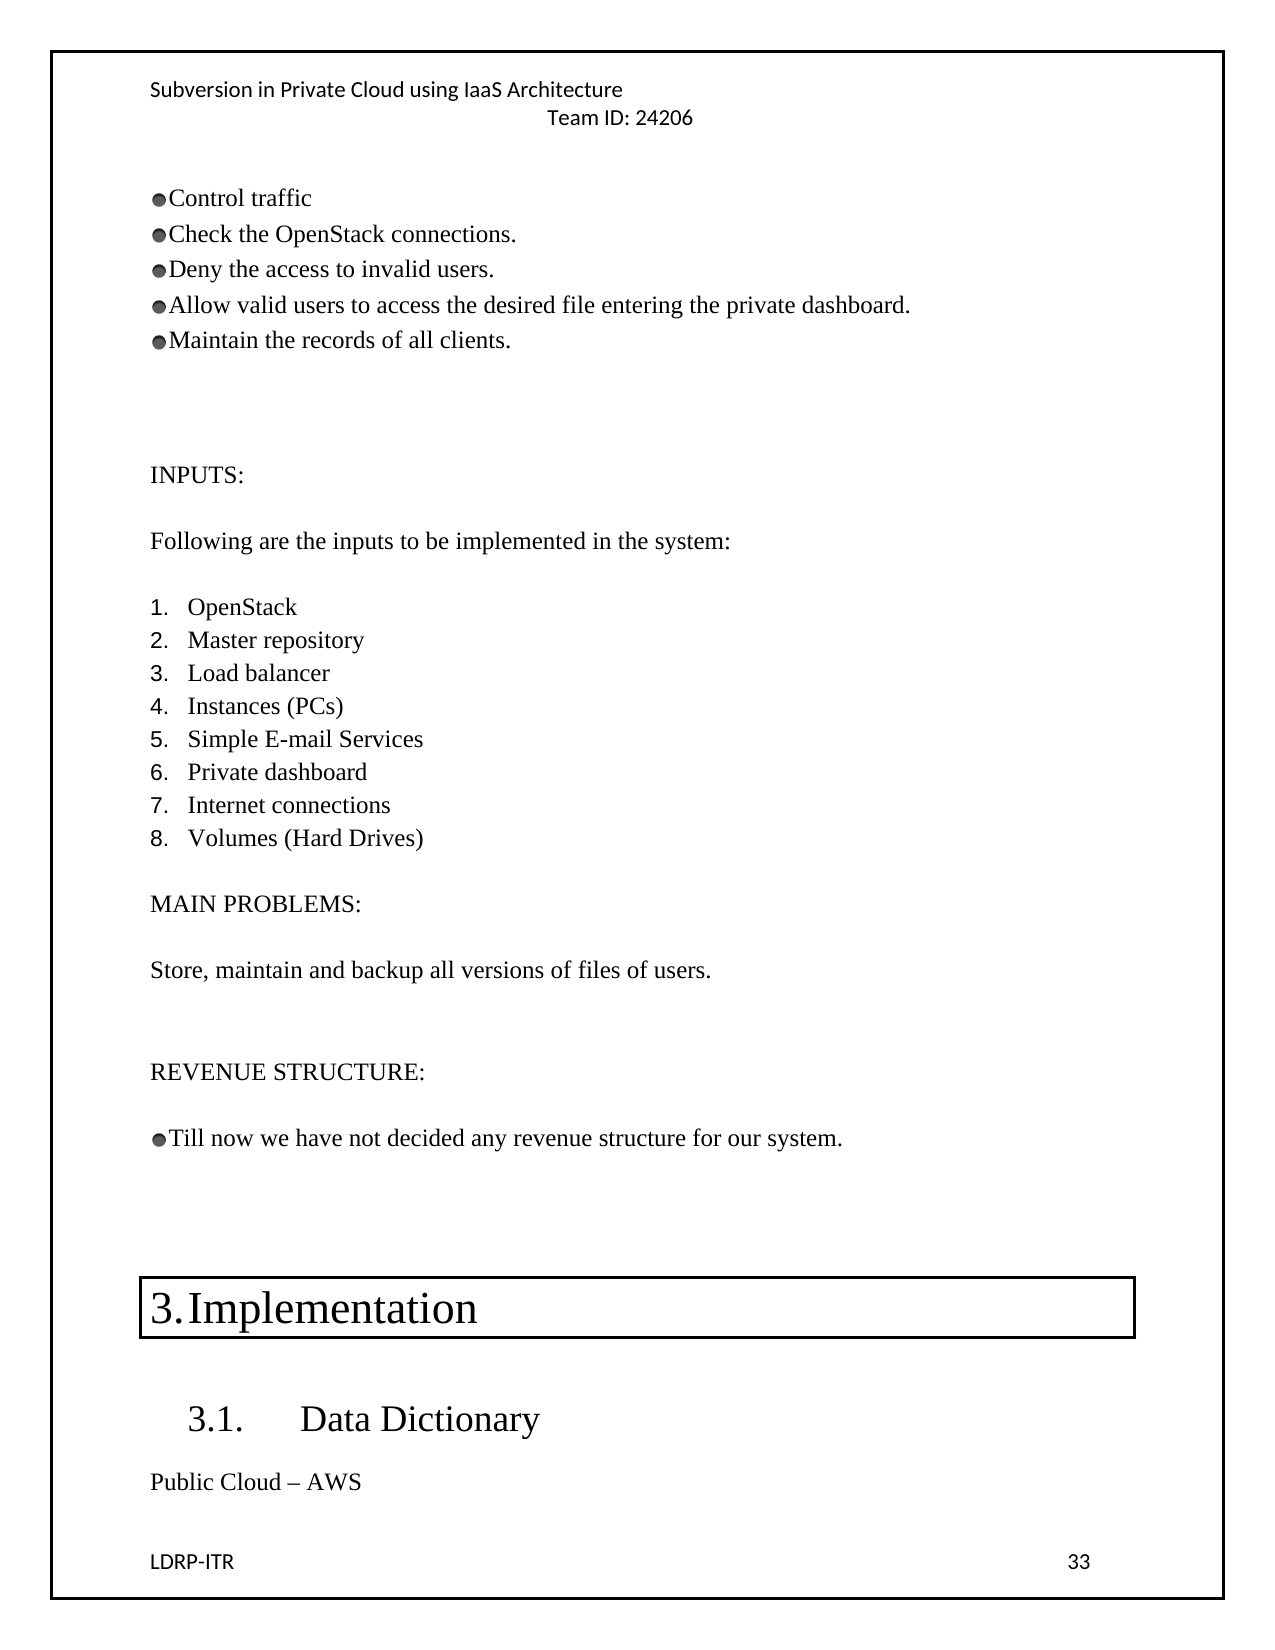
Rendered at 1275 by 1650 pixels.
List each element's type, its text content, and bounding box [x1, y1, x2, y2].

list Load balancer [150, 658, 1125, 687]
picture [151, 334, 167, 352]
list Internet connections [150, 790, 1125, 819]
text MAIN PROBLEMS: [150, 889, 1125, 918]
picture [151, 227, 167, 245]
picture [151, 263, 167, 280]
list Volumes (Hard Drives) [150, 823, 1125, 852]
list OpenStack [150, 592, 1125, 621]
text Following are the inputs to be implemented in the system: [150, 526, 1125, 555]
text Store, maintain and backup all versions of files of users. [150, 956, 1125, 987]
list Instances (PCs) [150, 691, 1125, 720]
picture [151, 192, 167, 209]
text Public Cloud – AWS [150, 1467, 1125, 1496]
list Simple E-mail Services [150, 724, 1125, 753]
picture [151, 299, 167, 316]
list Master repository [150, 625, 1125, 654]
list Private dashboard [150, 757, 1125, 786]
list Till now we have not decided any revenue structure for our system. [150, 1123, 1125, 1154]
list Data Dictionary [187, 1396, 1125, 1439]
list Control traffic [150, 183, 1125, 214]
list Allow valid users to access the desired file entering the private dashboard. [150, 290, 1125, 321]
picture [151, 1132, 167, 1149]
list Maintain the records of all clients. [150, 326, 1125, 357]
text INPUTS: [150, 460, 1125, 489]
list Check the OpenStack connections. [150, 219, 1125, 250]
list Deny the access to invalid users. [150, 254, 1125, 285]
list Implementation [142, 1279, 1133, 1336]
text REVENUE STRUCTURE: [150, 1057, 1125, 1086]
